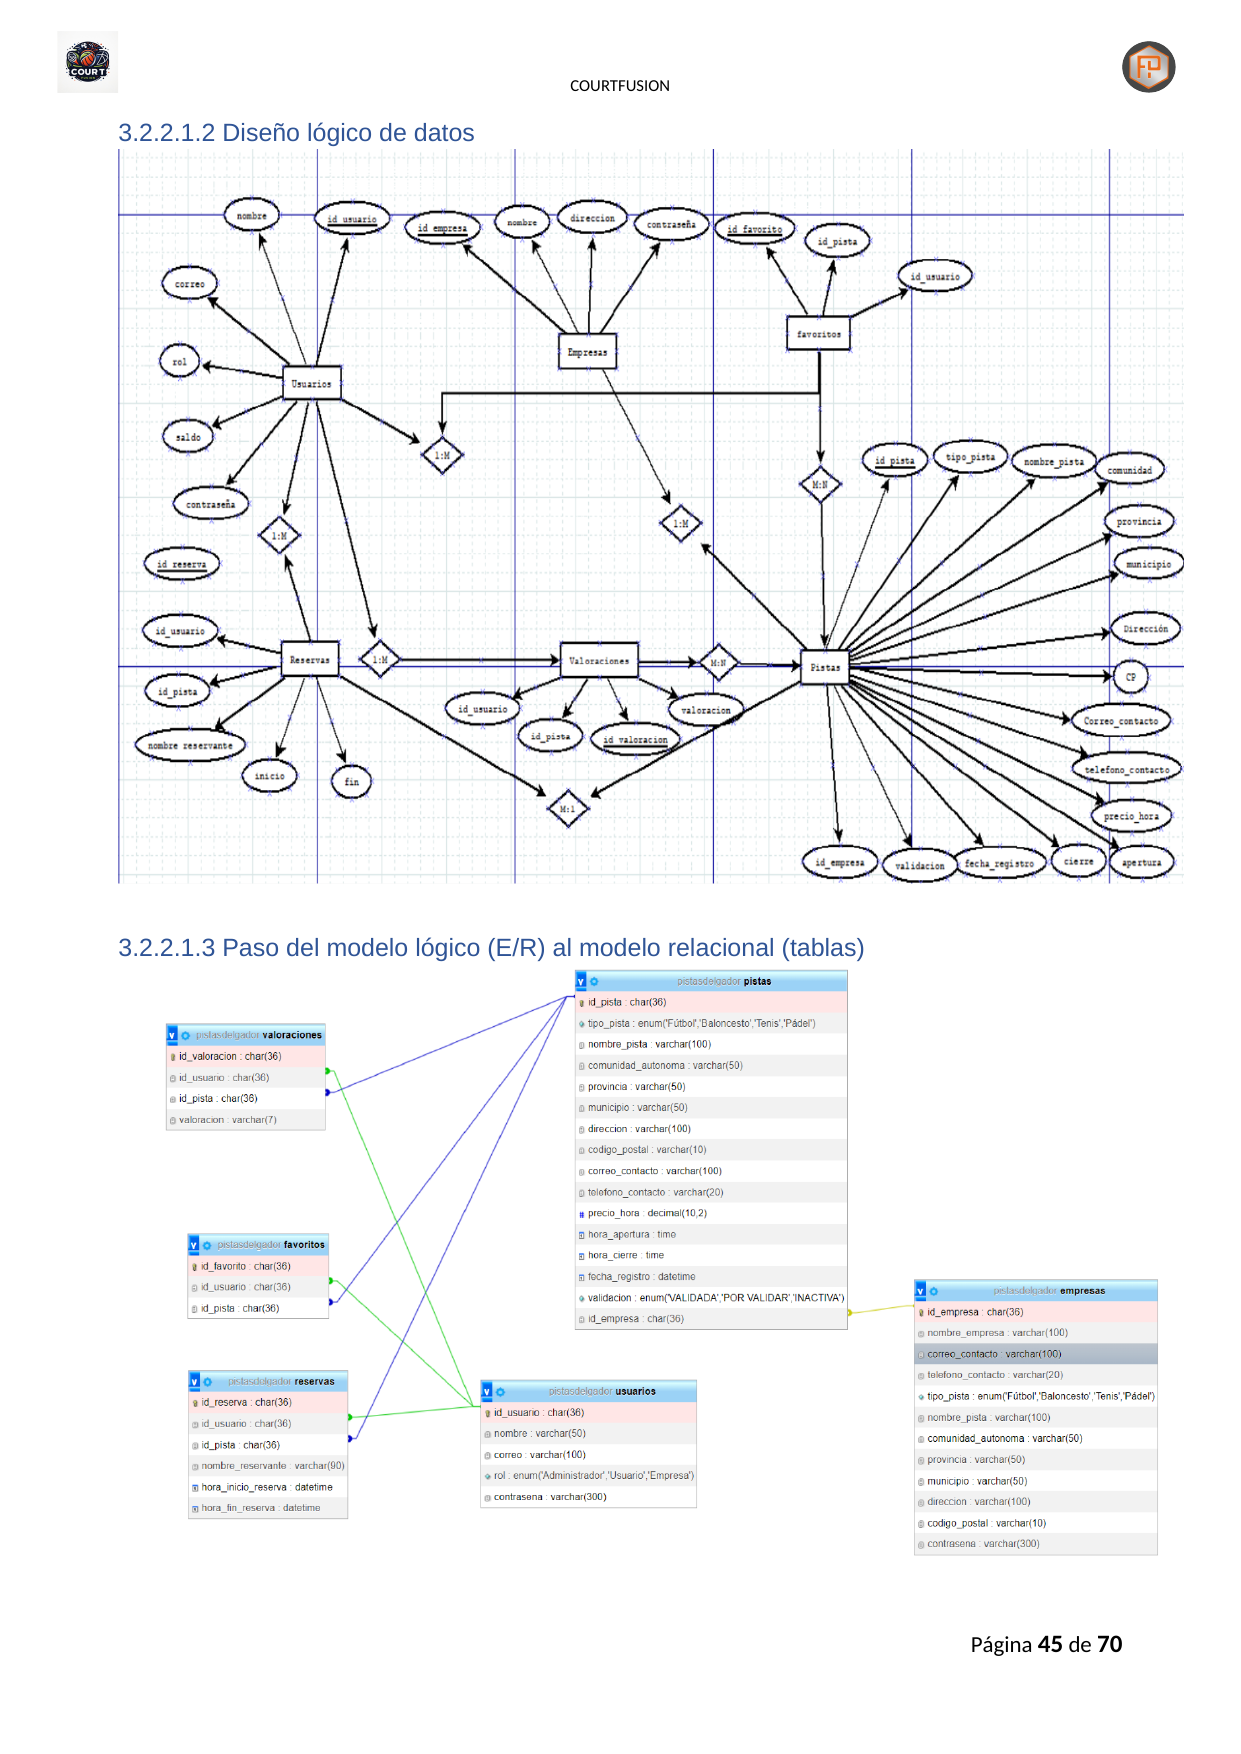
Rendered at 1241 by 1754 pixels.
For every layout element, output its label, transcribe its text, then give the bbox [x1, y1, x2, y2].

subtitle 3.2.2.1.3 Paso del modelo lógico (E/R) al modelo relacional (tablas) [118, 933, 1122, 961]
picture [1122, 41, 1176, 93]
picture [118, 149, 1184, 884]
subtitle 3.2.2.1.2 Diseño lógico de datos [118, 118, 1122, 147]
picture [118, 963, 1195, 1564]
